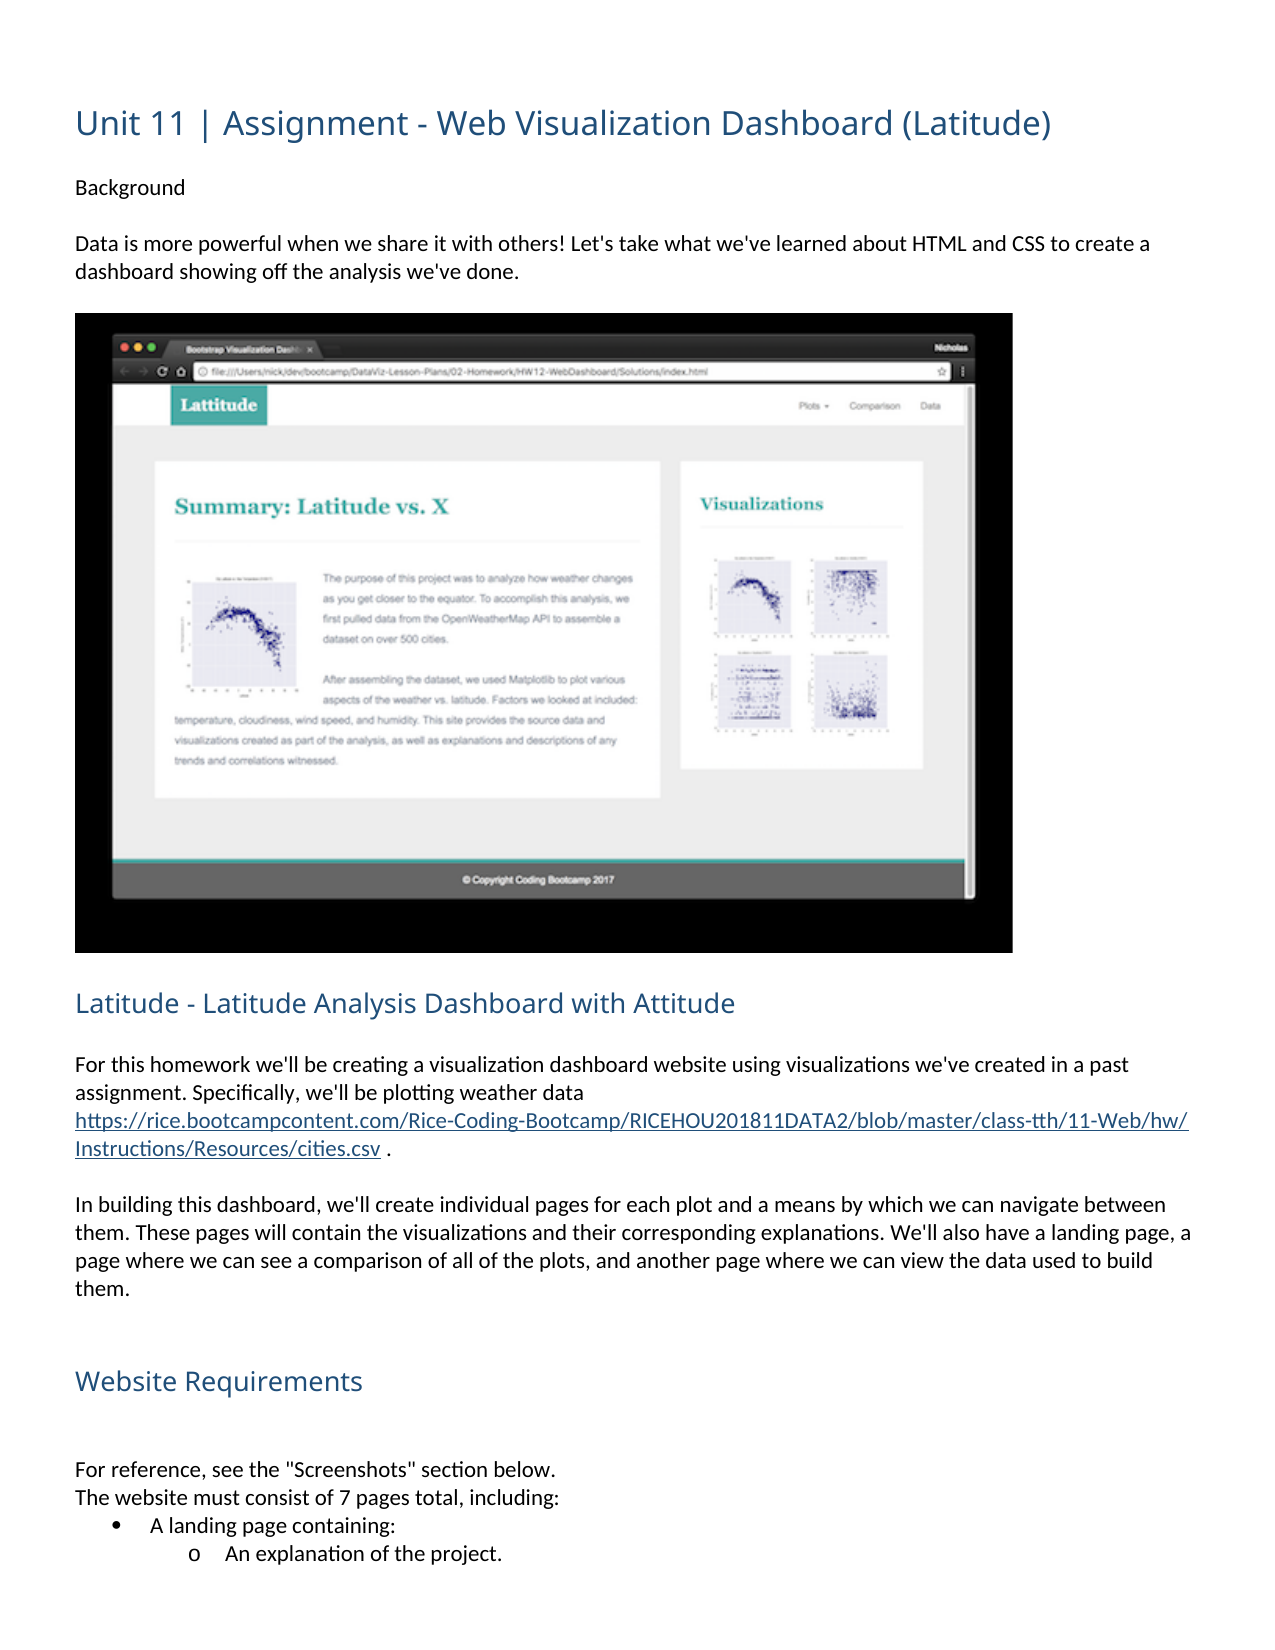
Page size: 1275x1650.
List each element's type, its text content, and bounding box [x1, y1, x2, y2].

text For reference, see the "Screenshots" section below. [75, 1455, 1200, 1483]
text Data is more powerful when we share it with others! Let's take what we've learned about HTML and CSS to create a dashboard showing off the analysis we've done. [75, 229, 1200, 286]
list An explanation of the project. [187, 1539, 1200, 1568]
text For this homework we'll be creating a visualization dashboard website using visualizations we've created in a past assignment. Specifically, we'll be plotting weather data https://rice.bootcampcontent.com/Rice-Coding-Bootcamp/RICEHOU201811DATA2/blob/master/class-tth/11-Web/hw/Instructions/Resources/cities.csv . [75, 1050, 1200, 1162]
subtitle Latitude - Latitude Analysis Dashboard with Attitude [75, 985, 1200, 1022]
subtitle Website Requirements [75, 1362, 1200, 1399]
text The website must consist of 7 pages total, including: [75, 1483, 1200, 1511]
subtitle Unit 11 | Assignment - Web Visualization Dashboard (Latitude) [75, 100, 1200, 145]
list A landing page containing: [112, 1511, 1200, 1539]
text Background [75, 173, 1200, 201]
text In building this dashboard, we'll create individual pages for each plot and a means by which we can navigate between them. These pages will contain the visualizations and their corresponding explanations. We'll also have a landing page, a page where we can see a comparison of all of the plots, and another page where we can view the data used to build them. [75, 1190, 1200, 1302]
picture [75, 313, 1013, 953]
